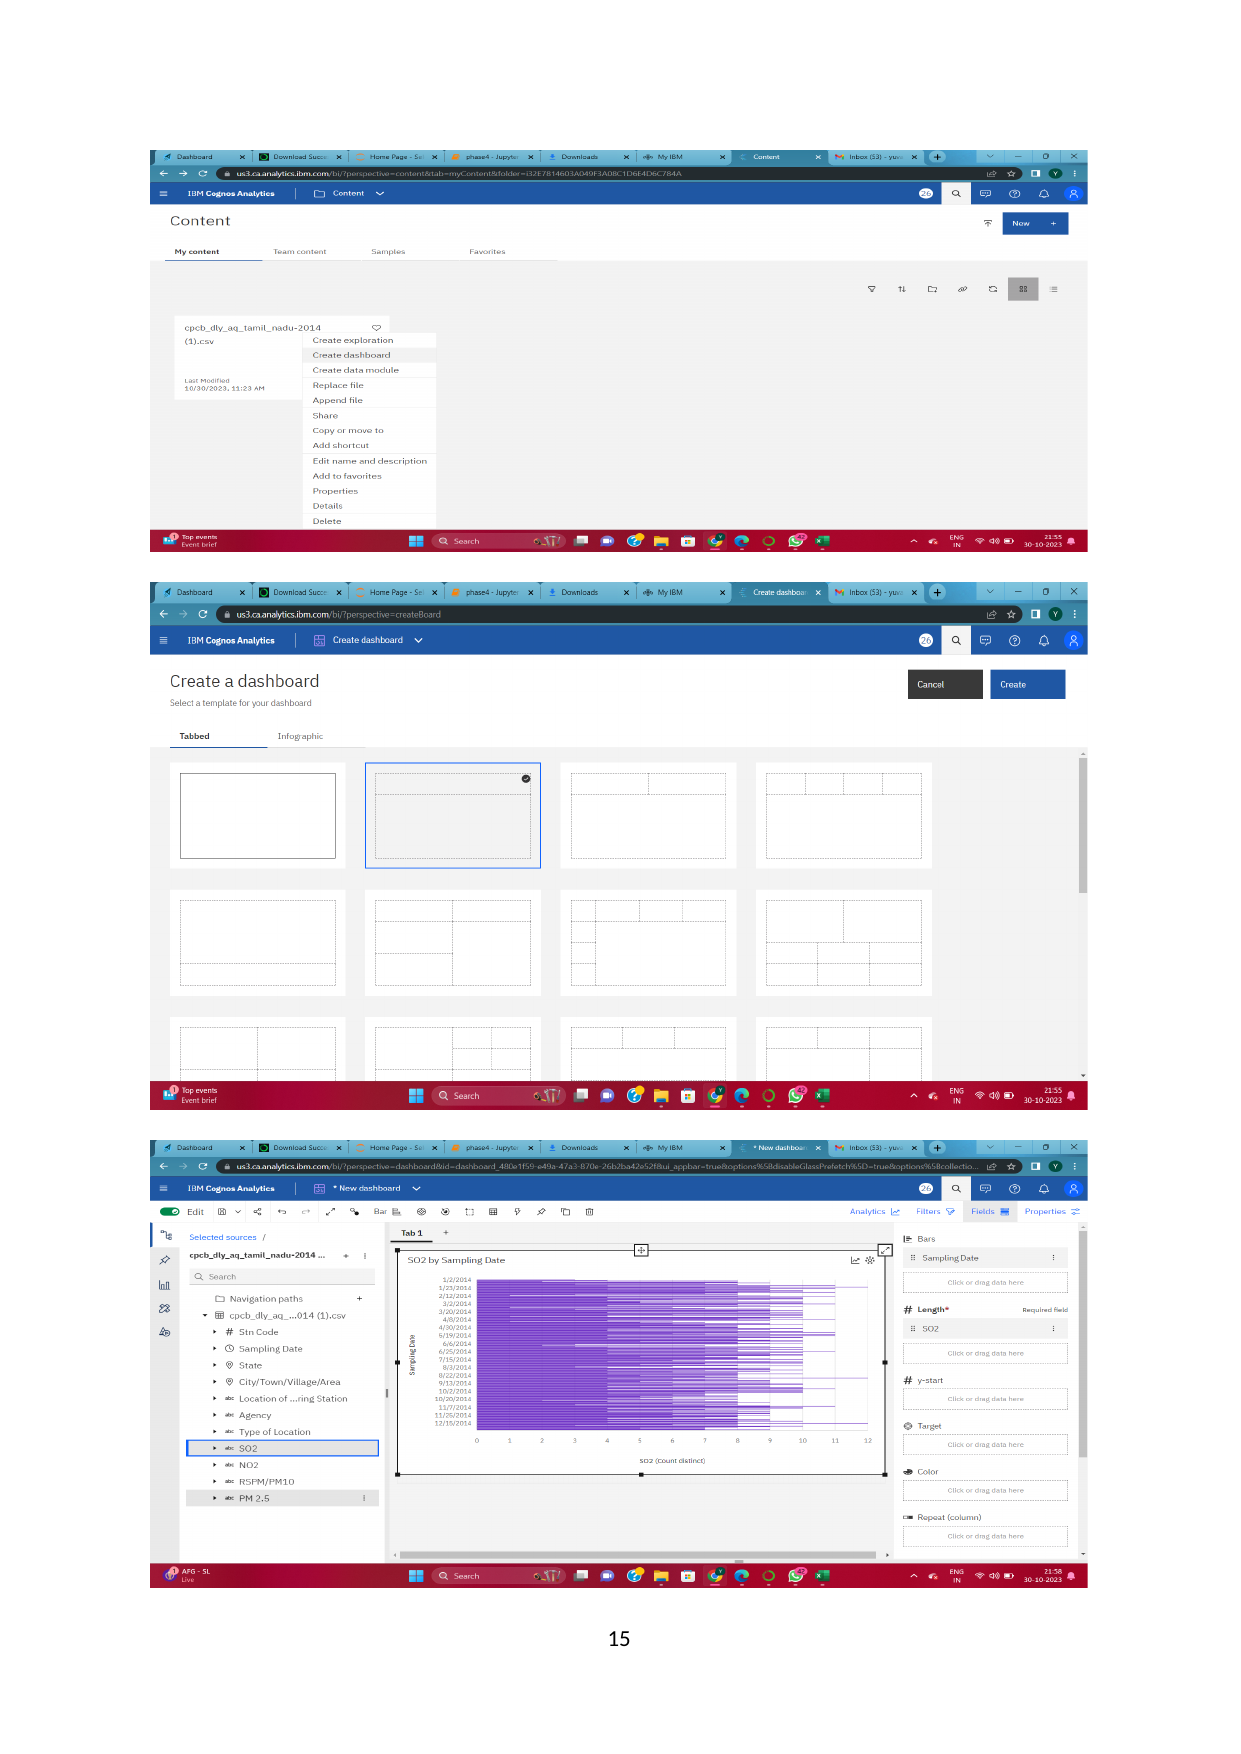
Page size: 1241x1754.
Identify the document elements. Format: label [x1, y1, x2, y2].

picture [150, 582, 1088, 1110]
picture [150, 1140, 1088, 1588]
picture [150, 150, 1088, 552]
